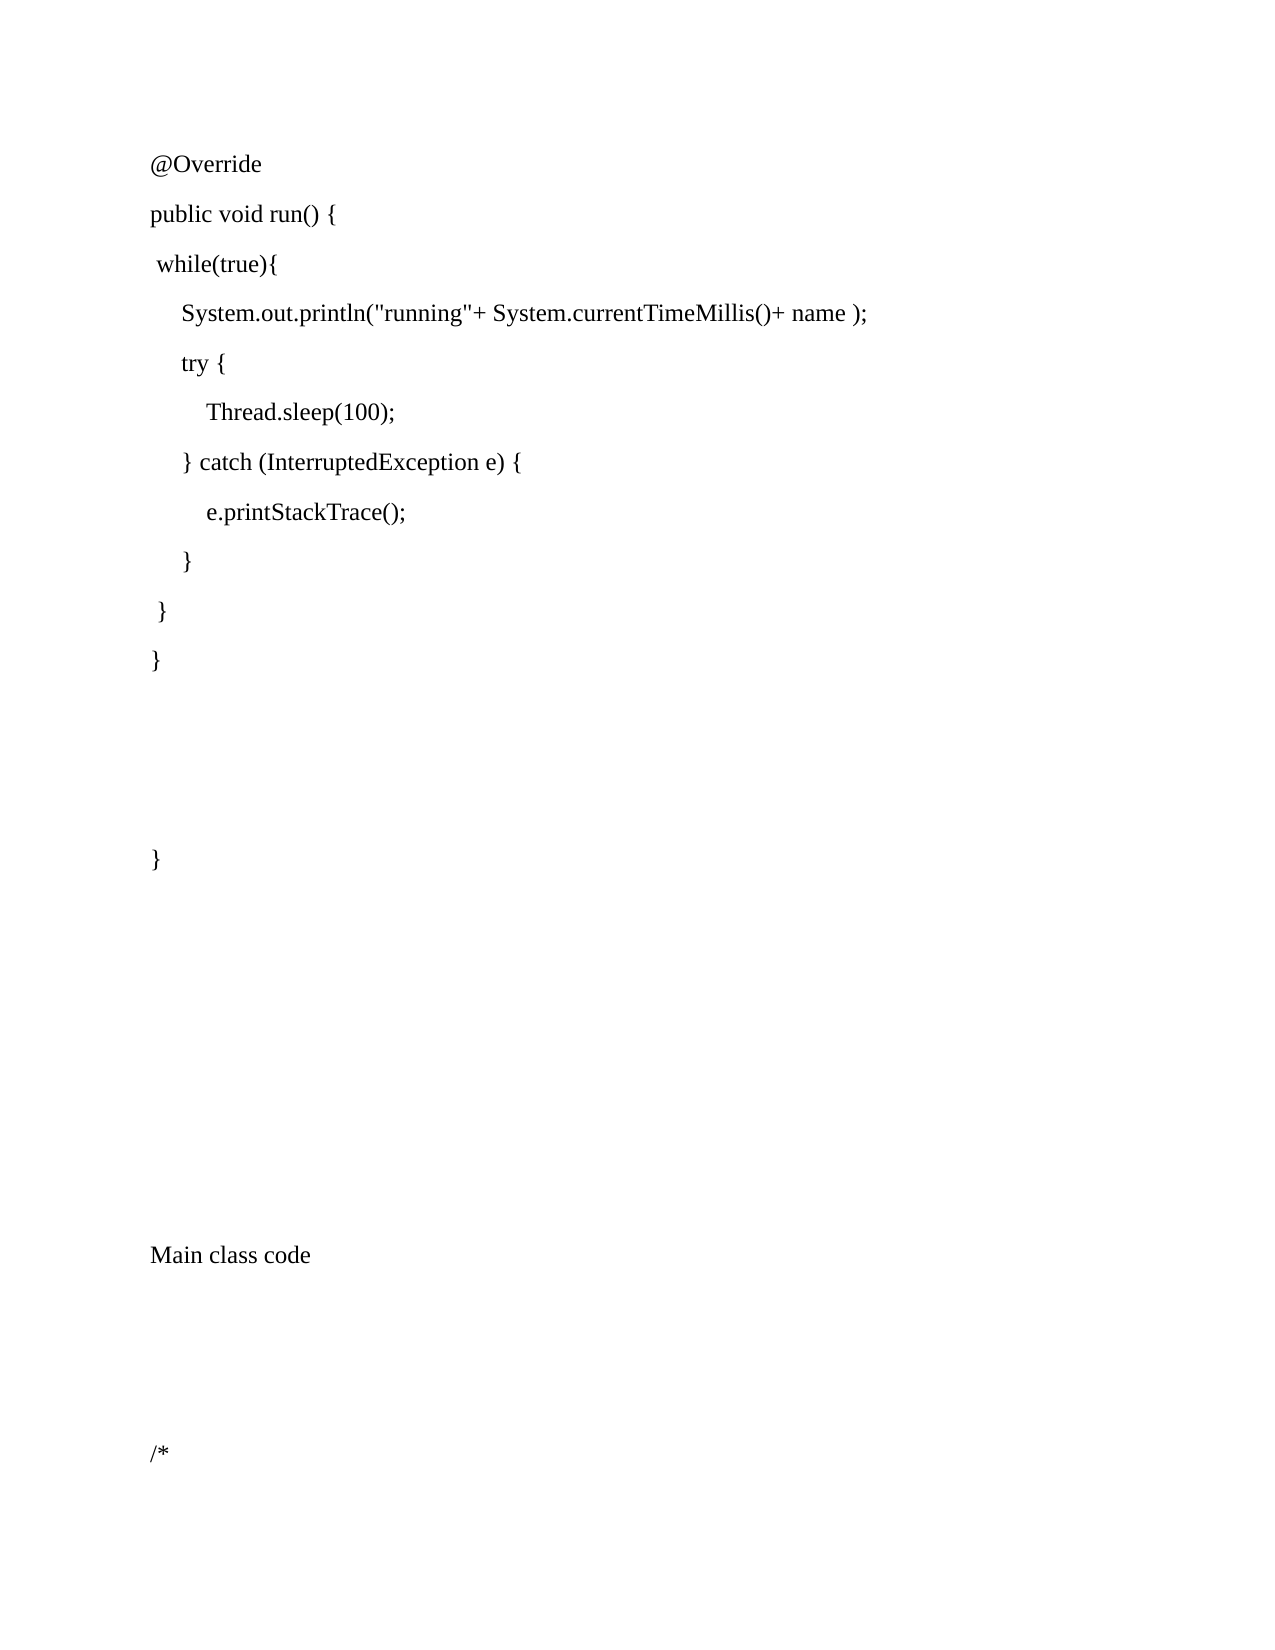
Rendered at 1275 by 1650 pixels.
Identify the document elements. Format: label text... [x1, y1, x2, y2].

text Thread.sleep(100); [150, 398, 1125, 427]
text } [150, 844, 1125, 873]
text try { [150, 348, 1125, 377]
text } catch (InterruptedException e) { [150, 447, 1125, 476]
text Main class code [150, 1241, 1125, 1269]
text } [150, 596, 1125, 625]
text /* [150, 1439, 1125, 1468]
text e.printStackTrace(); [150, 497, 1125, 526]
text @Override [150, 150, 1125, 179]
text } [150, 646, 1125, 674]
text while(true){ [150, 249, 1125, 278]
text public void run() { [150, 199, 1125, 228]
text } [150, 547, 1125, 575]
text System.out.println("running"+ System.currentTimeMillis()+ name ); [150, 299, 1125, 327]
